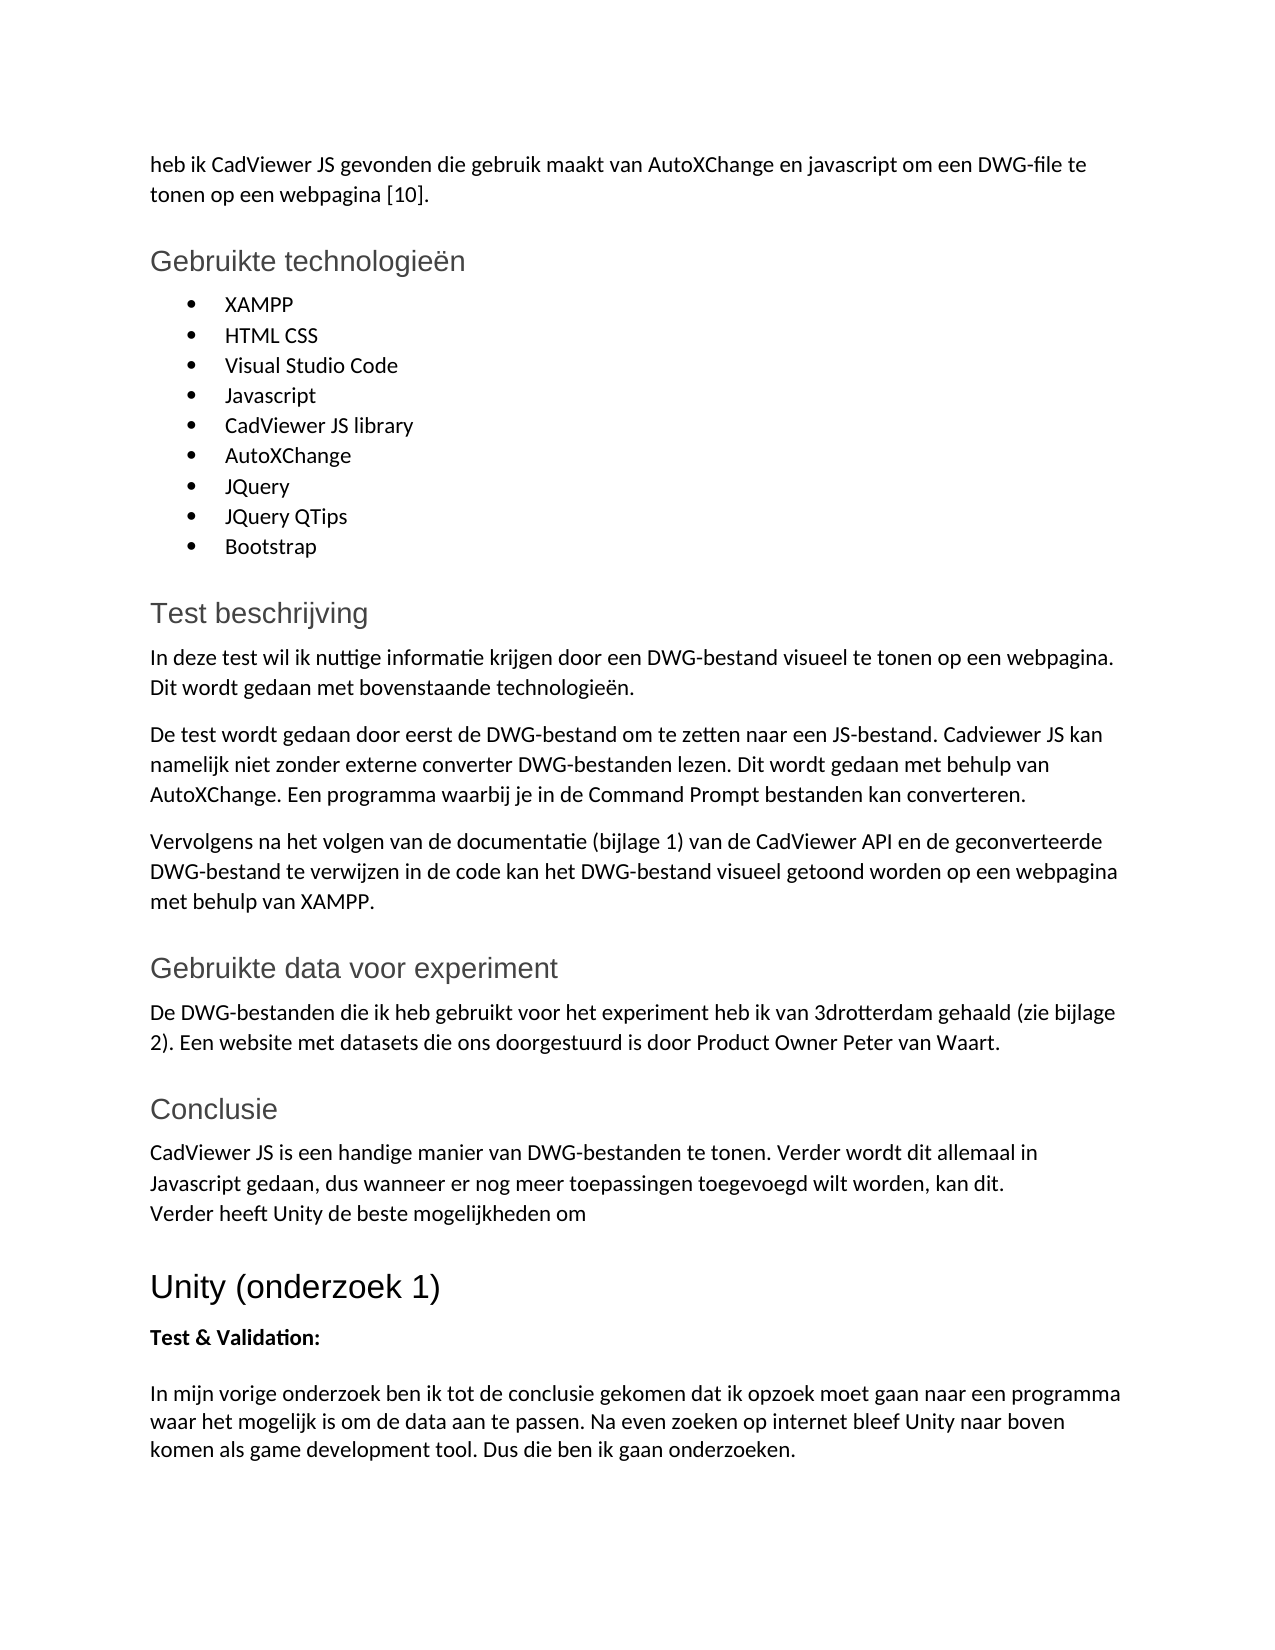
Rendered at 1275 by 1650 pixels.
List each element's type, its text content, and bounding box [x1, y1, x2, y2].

subtitle Test beschrijving [150, 596, 1125, 629]
text CadViewer JS is een handige manier van DWG-bestanden te tonen. Verder wordt dit allemaal in Javascript gedaan, dus wanneer er nog meer toepassingen toegevoegd wilt worden, kan dit. Verder heeft Unity de beste mogelijkheden om [150, 1138, 1125, 1227]
list XAMPP [187, 291, 1125, 319]
list AutoXChange [187, 442, 1125, 470]
list Visual Studio Code [187, 351, 1125, 379]
list JQuery QTips [187, 502, 1125, 530]
text In deze test wil ik nuttige informatie krijgen door een DWG-bestand visueel te tonen op een webpagina. Dit wordt gedaan met bovenstaande technologieën. [150, 643, 1125, 701]
list HTML CSS [187, 321, 1125, 349]
list Javascript [187, 381, 1125, 409]
list JQuery [187, 472, 1125, 500]
text Test & Validation: [150, 1323, 1125, 1351]
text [150, 150, 1125, 208]
subtitle Gebruikte technologieën [150, 244, 1125, 277]
subtitle Conclusie [150, 1092, 1125, 1125]
text De DWG-bestanden die ik heb gebruikt voor het experiment heb ik van 3drotterdam gehaald (zie bijlage 2). Een website met datasets die ons doorgestuurd is door Product Owner Peter van Waart. [150, 998, 1125, 1056]
text Vervolgens na het volgen van de documentatie (bijlage 1) van de CadViewer API en de geconverteerde DWG-bestand te verwijzen in de code kan het DWG-bestand visueel getoond worden op een webpagina met behulp van XAMPP. [150, 827, 1125, 916]
list CadViewer JS library [187, 411, 1125, 439]
text De test wordt gedaan door eerst de DWG-bestand om te zetten naar een JS-bestand. Cadviewer JS kan namelijk niet zonder externe converter DWG-bestanden lezen. Dit wordt gedaan met behulp van AutoXChange. Een programma waarbij je in de Command Prompt bestanden kan converteren. [150, 720, 1125, 808]
text In mijn vorige onderzoek ben ik tot de conclusie gekomen dat ik opzoek moet gaan naar een programma waar het mogelijk is om de data aan te passen. Na even zoeken op internet bleef Unity naar boven komen als game development tool. Dus die ben ik gaan onderzoeken. [150, 1379, 1125, 1463]
subtitle Unity (onderzoek 1) [150, 1267, 1125, 1305]
list Bootstrap [187, 532, 1125, 560]
subtitle Gebruikte data voor experiment [150, 951, 1125, 984]
